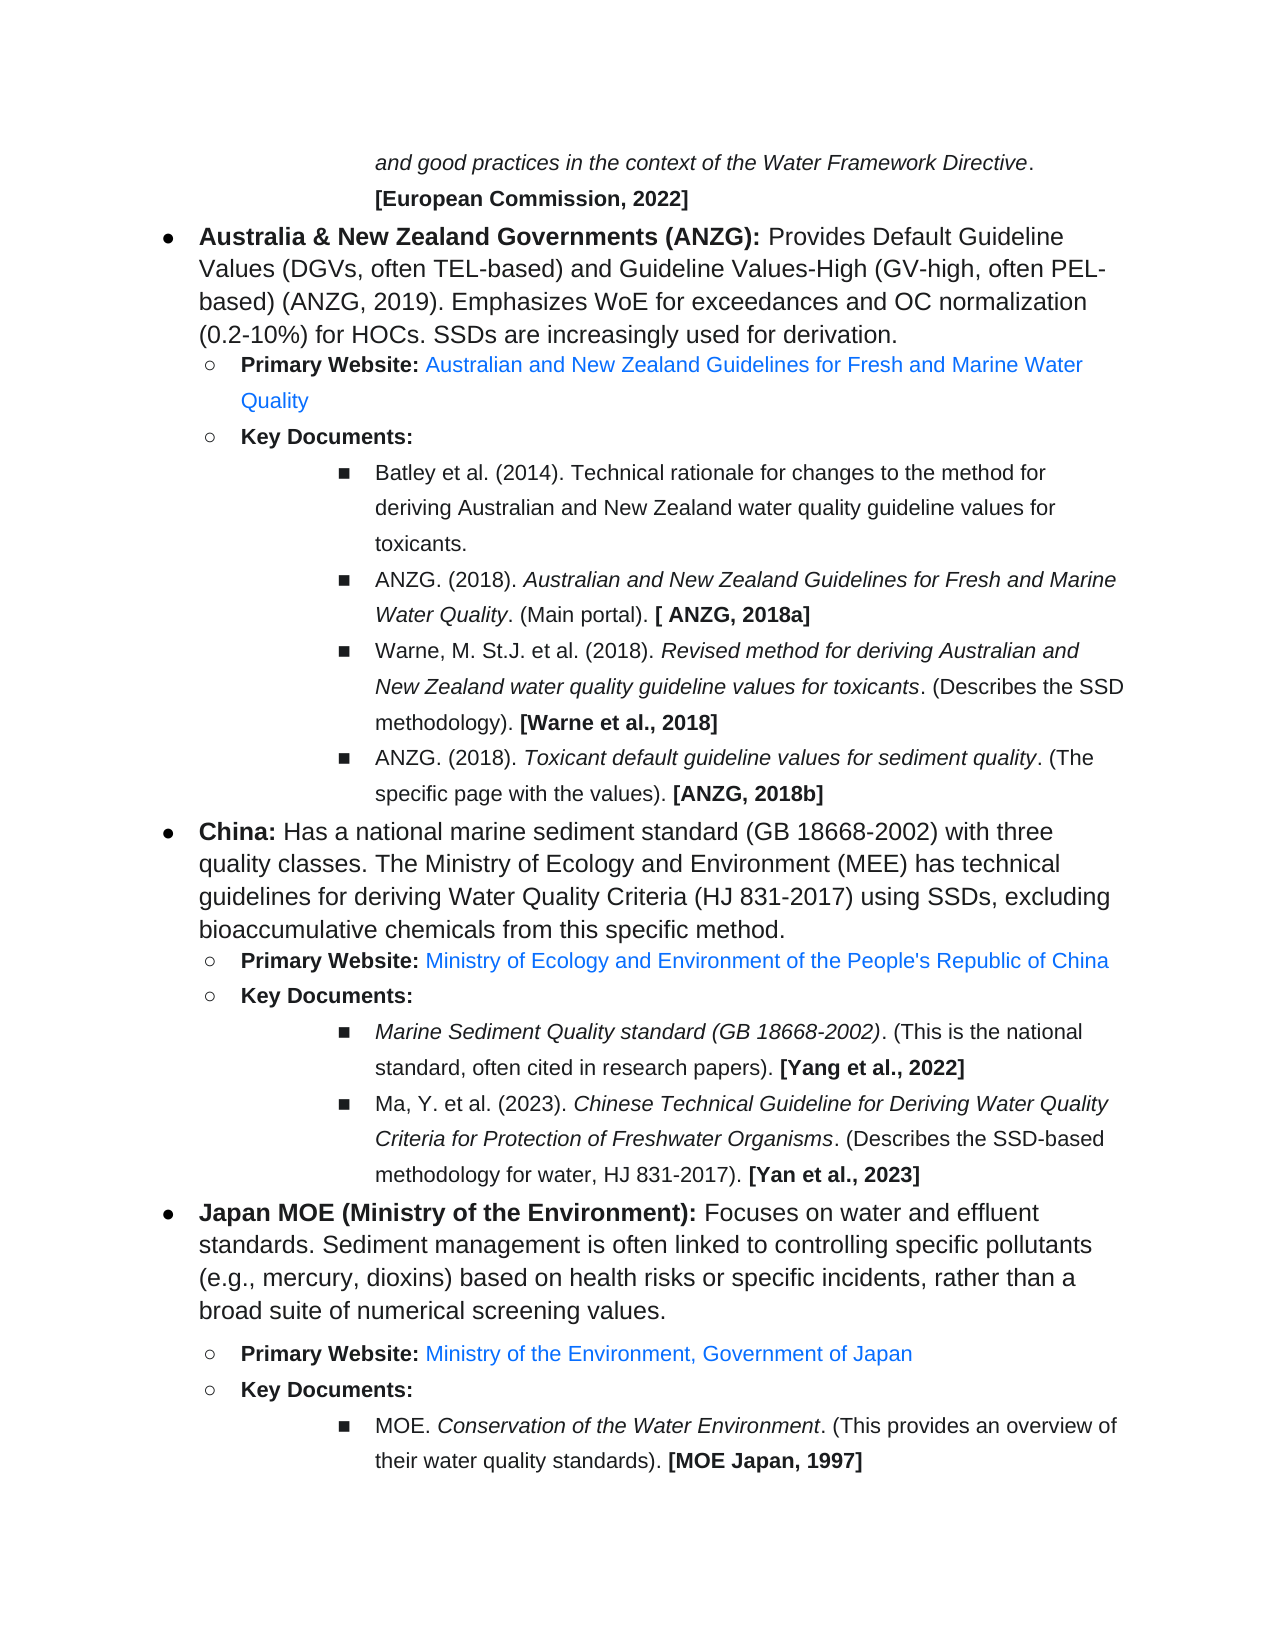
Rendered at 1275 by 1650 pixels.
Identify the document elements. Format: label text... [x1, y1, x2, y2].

list Australia & New Zealand Governments (ANZG): Provides Default Guideline Values (DGVs, often TEL-based) and Guideline Values-High (GV-high, often PEL-based) (ANZG, 2019). Emphasizes WoE for exceedances and OC normalization (0.2-10%) for HOCs. SSDs are increasingly used for derivation. [161, 221, 1125, 348]
list Primary Website: Australian and New Zealand Guidelines for Fresh and Marine Water Quality [203, 352, 1125, 413]
list Batley et al. (2014). Technical rationale for changes to the method for deriving Australian and New Zealand water quality guideline values for toxicants. [337, 459, 1125, 556]
list Key Documents: [203, 1377, 1125, 1402]
list Primary Website: Ministry of Ecology and Environment of the People's Republic of China [203, 948, 1125, 973]
list Key Documents: [203, 424, 1125, 449]
list Primary Website: Ministry of the Environment, Government of Japan [203, 1341, 1125, 1366]
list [337, 150, 1125, 211]
list Key Documents: [203, 983, 1125, 1008]
list Japan MOE (Ministry of the Environment): Focuses on water and effluent standards. Sediment management is often linked to controlling specific pollutants (e.g., mercury, dioxins) based on health risks or specific incidents, rather than a broad suite of numerical screening values. [161, 1198, 1125, 1324]
list MOE. Conservation of the Water Environment. (This provides an overview of their water quality standards). [MOE Japan, 1997] [337, 1412, 1125, 1473]
list ANZG. (2018). Australian and New Zealand Guidelines for Fresh and Marine Water Quality. (Main portal). [ ANZG, 2018a] [337, 567, 1125, 628]
list Warne, M. St.J. et al. (2018). Revised method for deriving Australian and New Zealand water quality guideline values for toxicants. (Describes the SSD methodology). [Warne et al., 2018] [337, 638, 1125, 735]
list Ma, Y. et al. (2023). Chinese Technical Guideline for Deriving Water Quality Criteria for Protection of Freshwater Organisms. (Describes the SSD-based methodology for water, HJ 831-2017). [Yan et al., 2023] [337, 1091, 1125, 1187]
list China: Has a national marine sediment standard (GB 18668-2002) with three quality classes. The Ministry of Ecology and Environment (MEE) has technical guidelines for deriving Water Quality Criteria (HJ 831-2017) using SSDs, excluding bioaccumulative chemicals from this specific method. [161, 817, 1125, 944]
list ANZG. (2018). Toxicant default guideline values for sediment quality. (The specific page with the values). [ANZG, 2018b] [337, 745, 1125, 806]
list Marine Sediment Quality standard (GB 18668-2002). (This is the national standard, often cited in research papers). [Yang et al., 2022] [337, 1019, 1125, 1080]
